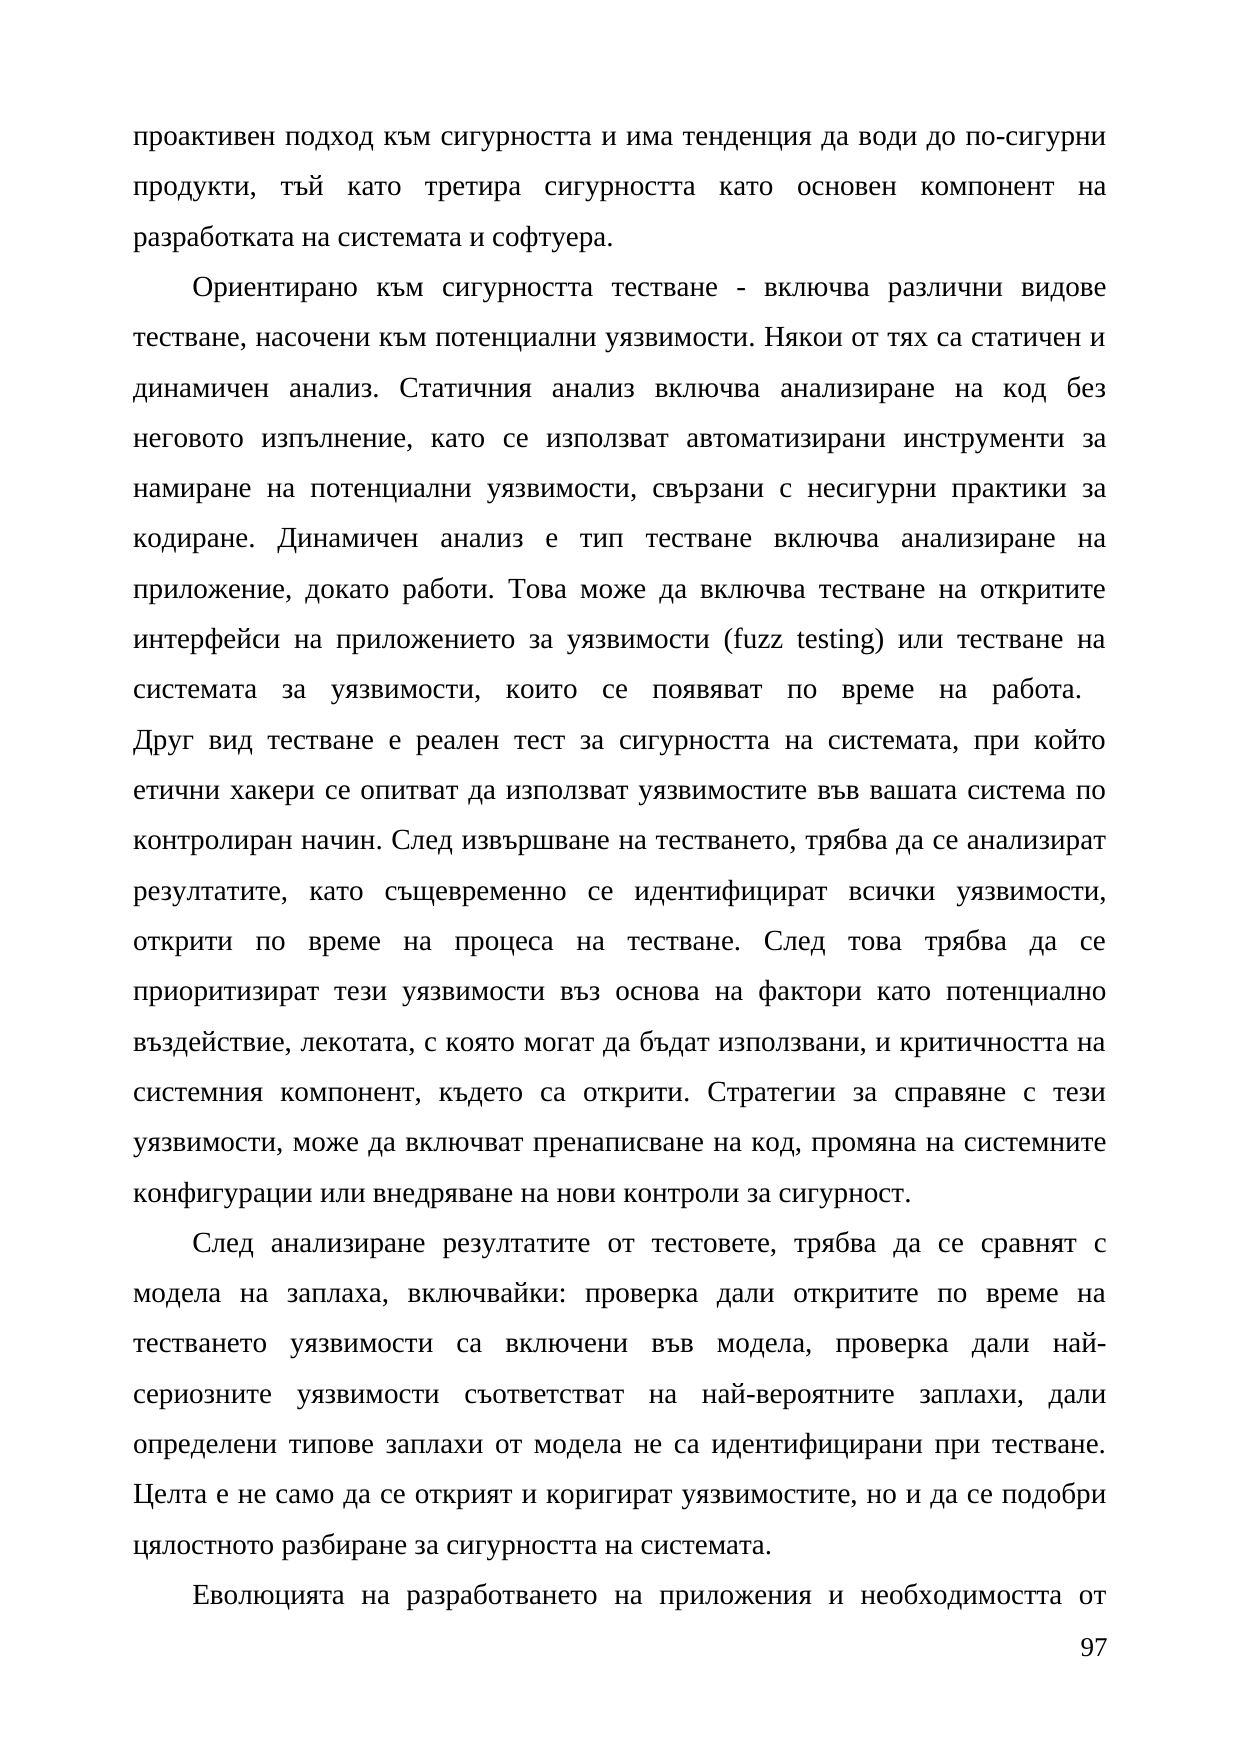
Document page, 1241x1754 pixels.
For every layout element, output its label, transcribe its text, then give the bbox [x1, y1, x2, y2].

text Ориентирано към сигурността тестване - включва различни видове тестване, насочени към потенциални уязвимости. Някои от тях са статичен и динамичен анализ. Статичния анализ включва анализиране на код без неговото изпълнение, като се използват автоматизирани инструменти за намиране на потенциални уязвимости, свързани с несигурни практики за кодиране. Динамичен анализ е тип тестване включва анализиране на приложение, докато работи. Това може да включва тестване на откритите интерфейси на приложението за уязвимости (fuzz testing) или тестване на системата за уязвимости, които се появяват по време на работа. Друг вид тестване е реален тест за сигурността на системата, при който етични хакери се опитват да използват уязвимостите във вашата система по контролиран начин. След извършване на тестването, трябва да се анализират резултатите, като същевременно се идентифицират всички уязвимости, открити по време на процеса на тестване. След това трябва да се приоритизират тези уязвимости въз основа на фактори като потенциално въздействие, лекотата, с която могат да бъдат използвани, и критичността на системния компонент, където са открити. Стратегии за справяне с тези уязвимости, може да включват пренаписване на код, промяна на системните конфигурации или внедряване на нови контроли за сигурност. [133, 269, 1107, 1208]
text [133, 118, 1107, 252]
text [133, 1577, 1107, 1611]
text След анализиране резултатите от тестовете, трябва да се сравнят с модела на заплаха, включвайки: проверка дали откритите по време на тестването уязвимости са включени във модела, проверка дали най-сериозните уязвимости съответстват на най-вероятните заплахи, дали определени типове заплахи от модела не са идентифицирани при тестване. Целта е не само да се открият и коригират уязвимостите, но и да се подобри цялостното разбиране за сигурността на системата. [133, 1225, 1107, 1560]
